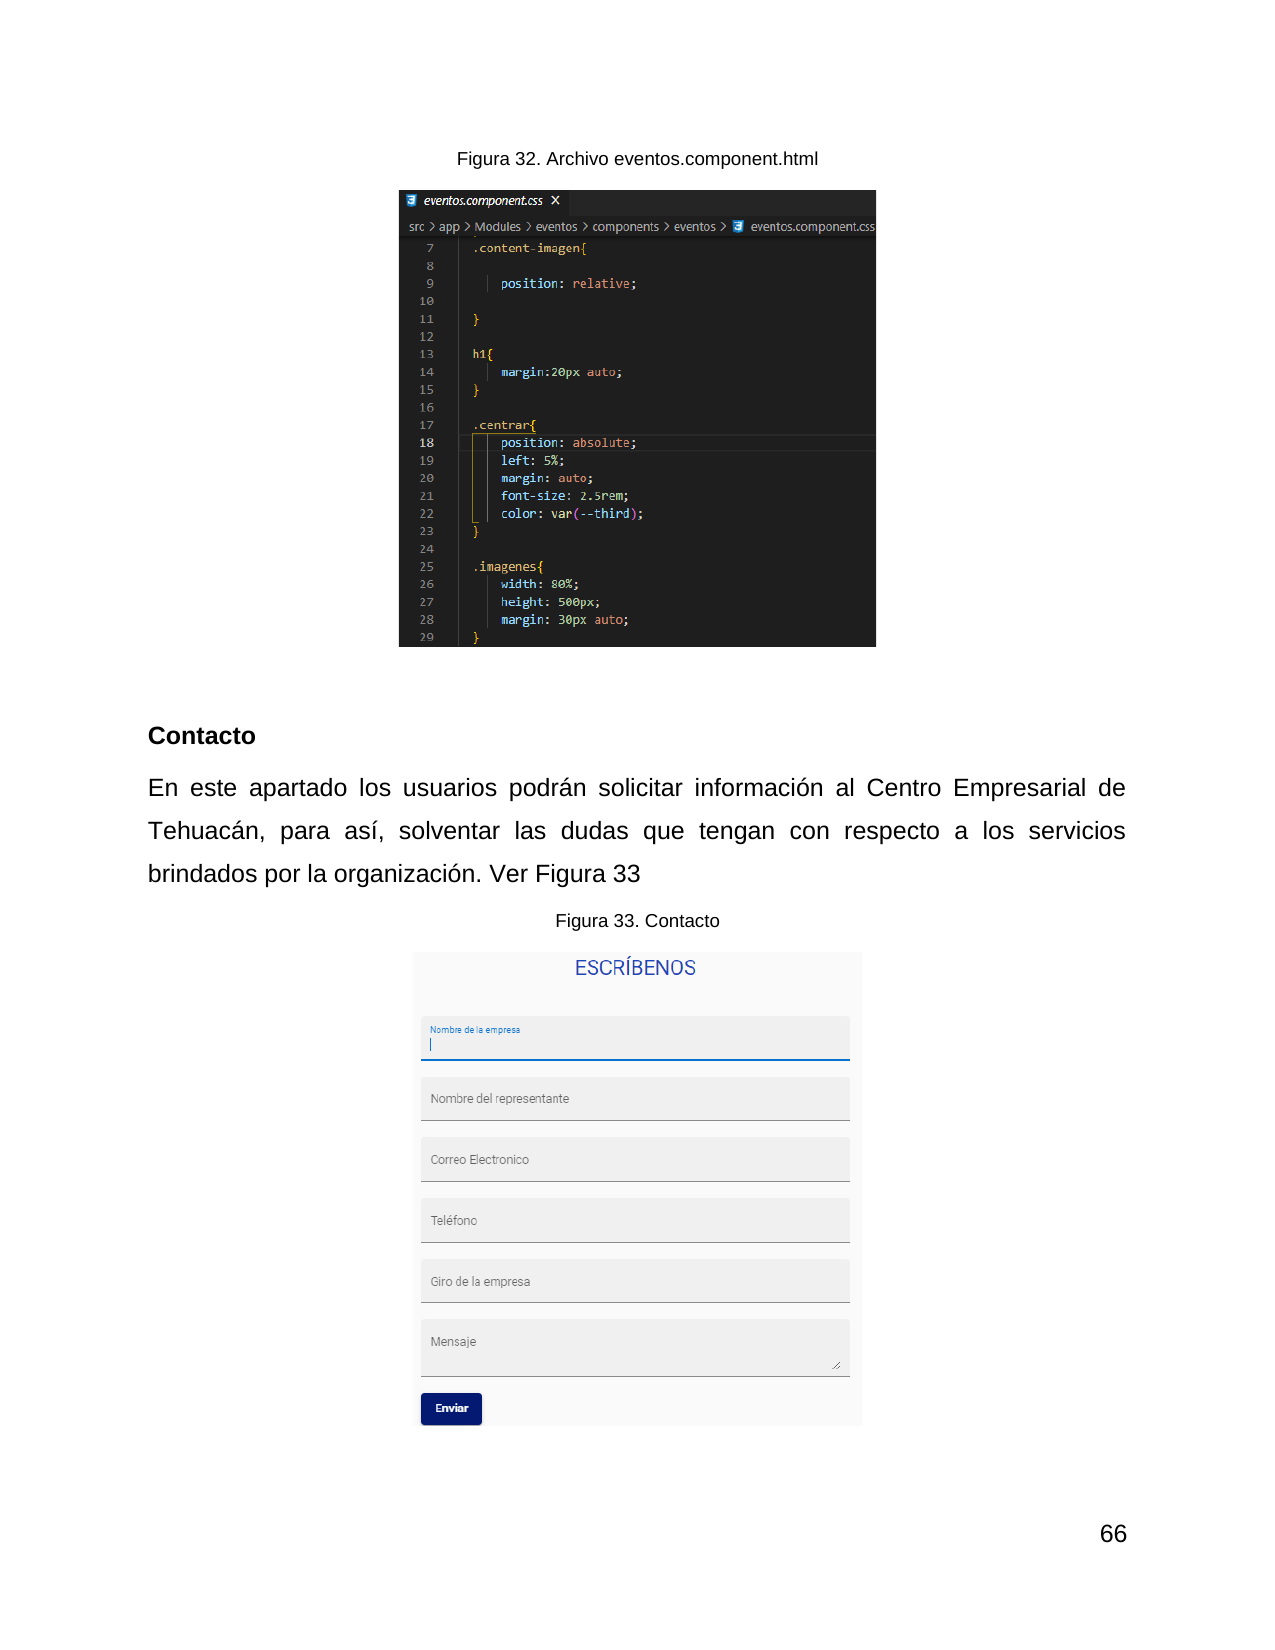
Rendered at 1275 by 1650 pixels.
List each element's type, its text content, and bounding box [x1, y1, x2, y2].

text En este apartado los usuarios podrán solicitar información al Centro Empresarial de Tehuacán, para así, solventar las dudas que tengan con respecto a los servicios brindados por la organización. Ver Figura 33 [148, 772, 1127, 887]
text Figura 33. Contacto [148, 910, 1127, 932]
text Contacto [148, 721, 1127, 750]
picture [412, 952, 863, 1426]
text Figura 32. Archivo eventos.component.html [148, 148, 1127, 169]
picture [398, 190, 877, 647]
